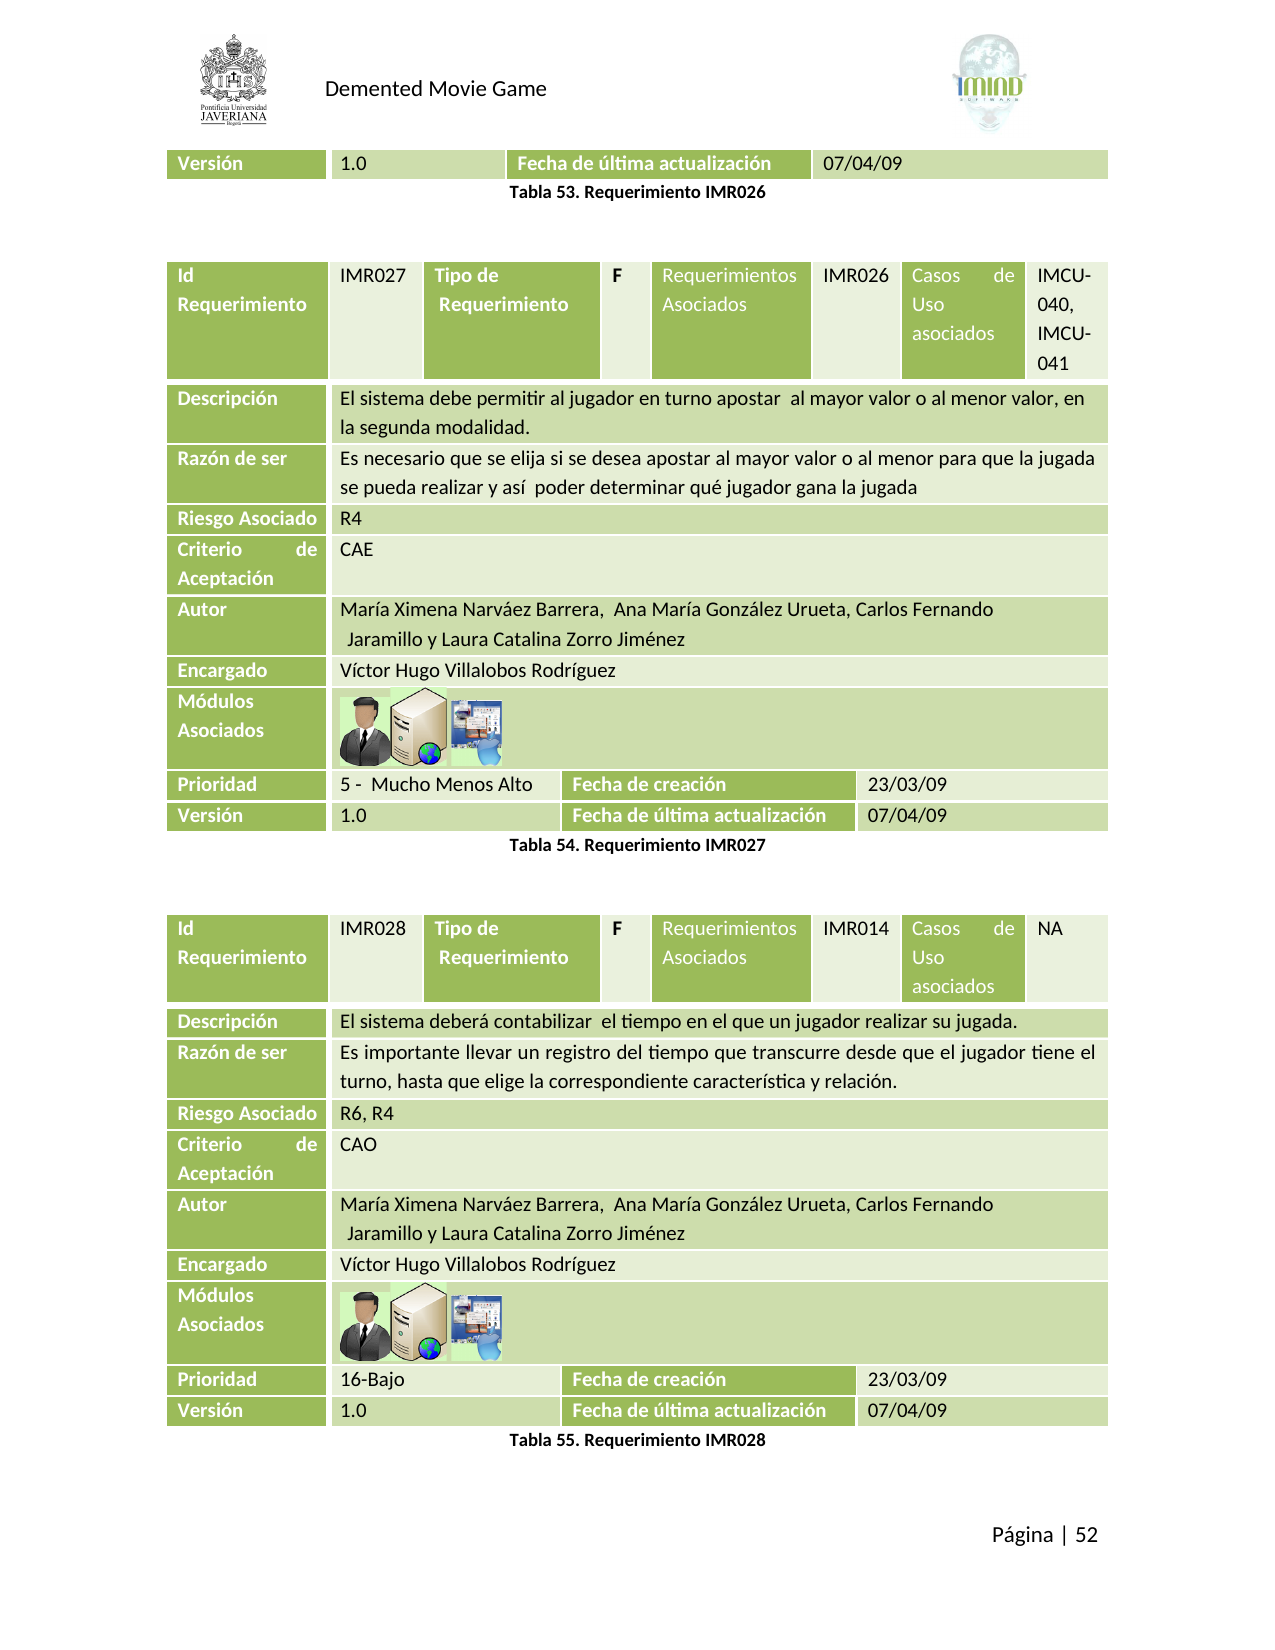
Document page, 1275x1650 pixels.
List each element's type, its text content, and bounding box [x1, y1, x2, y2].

table_header Casos de Uso asociados [902, 262, 1025, 379]
text Tabla 54. Requerimiento IMR027 [177, 834, 1098, 856]
table_header F [602, 915, 650, 1002]
table_cell Módulos Asociados [167, 688, 326, 769]
table_cell 5 - Mucho Menos Alto [332, 771, 560, 800]
table_cell Riesgo Asociado [167, 505, 326, 534]
table_cell Fecha de creación [562, 771, 856, 800]
table_cell Víctor Hugo Villalobos Rodríguez [332, 1251, 1108, 1280]
table_cell Víctor Hugo Villalobos Rodríguez [332, 657, 1108, 686]
table_cell 1.0 [332, 1397, 560, 1426]
picture [951, 34, 1033, 138]
table_cell Prioridad [167, 771, 326, 800]
table_cell Riesgo Asociado [167, 1100, 326, 1129]
table_cell Autor [167, 597, 326, 655]
table_header IMR026 [813, 262, 900, 379]
table_cell Es necesario que se elija si se desea apostar al mayor valor o al menor para que la jugada se pueda realizar y así poder determinar qué jugador gana la jugada [332, 445, 1108, 503]
table_header F [602, 262, 650, 379]
table_cell Razón de ser [167, 445, 326, 503]
table_cell Fecha de última actualización [507, 150, 811, 179]
table_header Tipo de Requerimiento [424, 915, 600, 1002]
picture [340, 1282, 447, 1361]
table_cell Razón de ser [167, 1040, 326, 1098]
table_cell Prioridad [167, 1366, 326, 1395]
table_header Id Requerimiento [167, 915, 328, 1002]
table_cell 1.0 [332, 803, 560, 831]
table_cell CAO [332, 1131, 1108, 1189]
table_cell Módulos Asociados [167, 1282, 326, 1364]
table_cell Autor [167, 1191, 326, 1249]
table_header Id Requerimiento [167, 262, 328, 379]
picture [200, 34, 267, 126]
picture [340, 687, 447, 766]
table_cell Versión [167, 803, 326, 831]
table_cell CAE [332, 536, 1108, 594]
table_header Casos de Uso asociados [902, 915, 1025, 1002]
text Tabla 53. Requerimiento IMR026 [177, 181, 1098, 204]
table_cell Versión [167, 150, 326, 179]
table_cell R4 [332, 505, 1108, 534]
table_cell [332, 1282, 1108, 1364]
table_header IMR028 [330, 915, 422, 1002]
table_cell Versión [167, 1397, 326, 1426]
table_header Requerimientos Asociados [652, 262, 811, 379]
table_cell 16-Bajo [332, 1366, 560, 1395]
table_header Tipo de Requerimiento [424, 262, 600, 379]
table_cell 07/04/09 [858, 803, 1108, 831]
table_cell 07/04/09 [858, 1397, 1108, 1426]
table_cell Fecha de creación [562, 1366, 856, 1395]
table_cell María Ximena Narváez Barrera, Ana María González Urueta, Carlos Fernando Jaramillo y Laura Catalina Zorro Jiménez [332, 1191, 1108, 1249]
table_header Requerimientos Asociados [652, 915, 811, 1002]
picture [451, 700, 502, 766]
table_header IMR027 [330, 262, 422, 379]
table_cell Fecha de última actualización [562, 803, 855, 831]
table_cell El sistema debe permitir al jugador en turno apostar al mayor valor o al menor valor, en la segunda modalidad. [332, 385, 1108, 443]
table_cell 23/03/09 [857, 1366, 1108, 1395]
table_cell Descripción [167, 385, 326, 443]
table_header IMCU-040, IMCU-041 [1027, 262, 1108, 379]
text Tabla 55. Requerimiento IMR028 [177, 1428, 1098, 1451]
table_cell Fecha de última actualización [562, 1397, 855, 1426]
table_cell Es importante llevar un registro del tiempo que transcurre desde que el jugador tiene el turno, hasta que elige la correspondiente característica y relación. [332, 1040, 1108, 1098]
table_cell Criterio de Aceptación [167, 1131, 326, 1189]
table_cell Criterio de Aceptación [167, 536, 326, 594]
table_cell 23/03/09 [857, 771, 1108, 800]
table_cell El sistema deberá contabilizar el tiempo en el que un jugador realizar su jugada. [332, 1009, 1108, 1037]
table_cell [332, 688, 1108, 769]
table_header NA [1027, 915, 1108, 1002]
table_cell Encargado [167, 657, 326, 686]
table_header IMR014 [813, 915, 900, 1002]
picture [451, 1295, 502, 1361]
table_cell 1.0 [332, 150, 505, 179]
table_cell Encargado [167, 1251, 326, 1280]
table_cell María Ximena Narváez Barrera, Ana María González Urueta, Carlos Fernando Jaramillo y Laura Catalina Zorro Jiménez [332, 597, 1108, 655]
table_cell Descripción [167, 1009, 326, 1037]
table_cell R6, R4 [332, 1100, 1108, 1129]
table_cell 07/04/09 [813, 150, 1108, 179]
